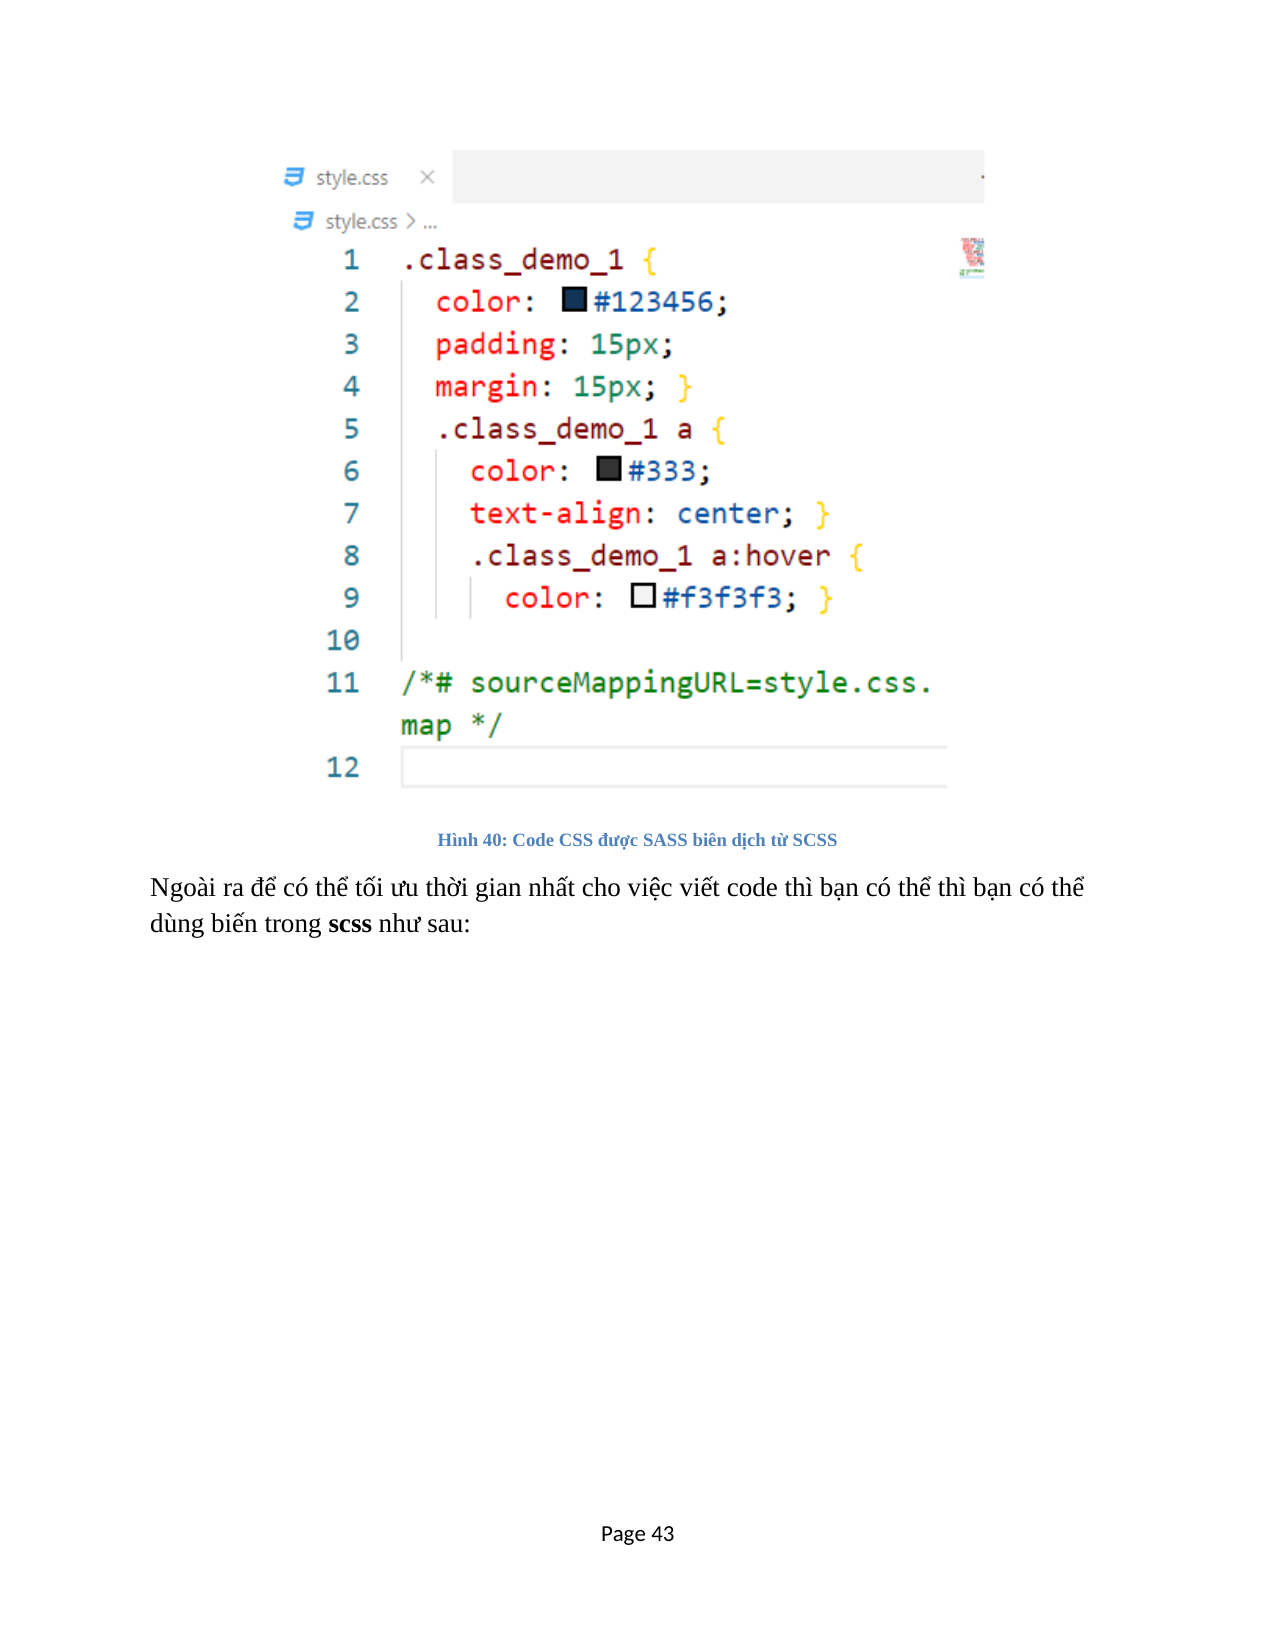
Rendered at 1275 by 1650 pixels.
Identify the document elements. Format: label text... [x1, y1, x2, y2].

text Ngoài ra để có thể tối ưu thời gian nhất cho việc viết code thì bạn có thể thì bạn có thể dùng biến trong scss như sau: [150, 871, 1125, 938]
text Hình 40: Code CSS được SASS biên dịch từ SCSS [150, 829, 1125, 851]
picture [268, 150, 985, 804]
